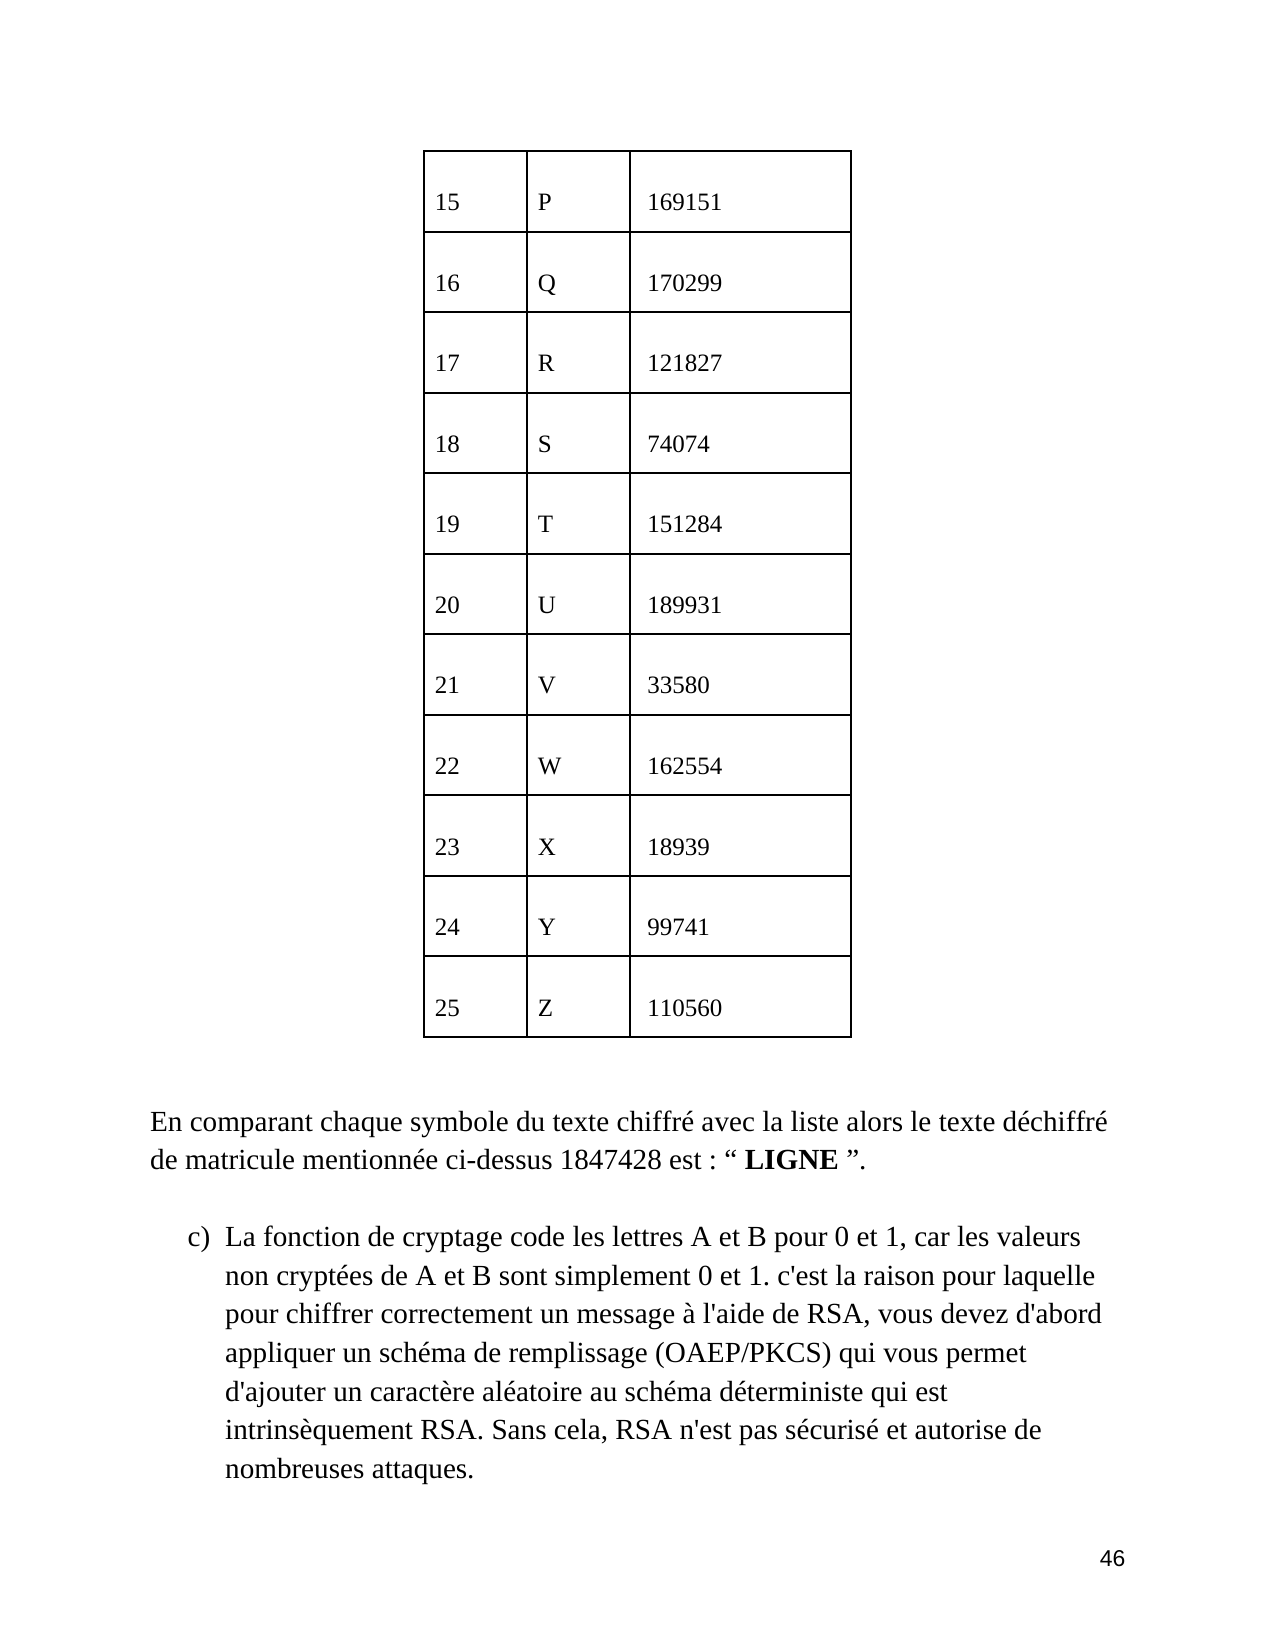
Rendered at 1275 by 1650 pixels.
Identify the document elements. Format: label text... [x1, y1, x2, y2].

table_cell 162554 [631, 716, 850, 794]
table_cell 21 [425, 635, 526, 714]
table_cell 20 [425, 555, 526, 633]
table_cell 17 [425, 313, 526, 392]
table_cell 18939 [631, 796, 850, 875]
table_cell 25 [425, 957, 526, 1036]
table_cell 33580 [631, 635, 850, 714]
table_cell 151284 [631, 474, 850, 553]
table_cell Y [528, 877, 629, 955]
text En comparant chaque symbole du texte chiffré avec la liste alors le texte déchiffré de matricule mentionnée ci-dessus 1847428 est : “ LIGNE ”. [150, 1104, 1125, 1176]
table_cell 110560 [631, 957, 850, 1036]
table_cell Q [528, 233, 629, 311]
table_cell V [528, 635, 629, 714]
list La fonction de cryptage code les lettres A et B pour 0 et 1, car les valeurs non cryptées de A et B sont simplement 0 et 1. c'est la raison pour laquelle pour chiffrer correctement un message à l'aide de RSA, vous devez d'abord appliquer un schéma de remplissage (OAEP/PKCS) qui vous permet d'ajouter un caractère aléatoire au schéma déterministe qui est intrinsèquement RSA. Sans cela, RSA n'est pas sécurisé et autorise de nombreuses attaques. [187, 1219, 1125, 1484]
table_cell P [528, 152, 629, 231]
table_cell S [528, 394, 629, 472]
table_cell X [528, 796, 629, 875]
table_cell 15 [425, 152, 526, 231]
table_cell 19 [425, 474, 526, 553]
table_cell W [528, 716, 629, 794]
table_cell 99741 [631, 877, 850, 955]
table_cell 189931 [631, 555, 850, 633]
table_cell 170299 [631, 233, 850, 311]
table_cell 18 [425, 394, 526, 472]
table_cell 121827 [631, 313, 850, 392]
table_cell 23 [425, 796, 526, 875]
table_cell R [528, 313, 629, 392]
table_cell Z [528, 957, 629, 1036]
table_cell 22 [425, 716, 526, 794]
table_cell 16 [425, 233, 526, 311]
table_cell U [528, 555, 629, 633]
table_cell 169151 [631, 152, 850, 231]
table_cell 24 [425, 877, 526, 955]
table_cell T [528, 474, 629, 553]
table_cell 74074 [631, 394, 850, 472]
